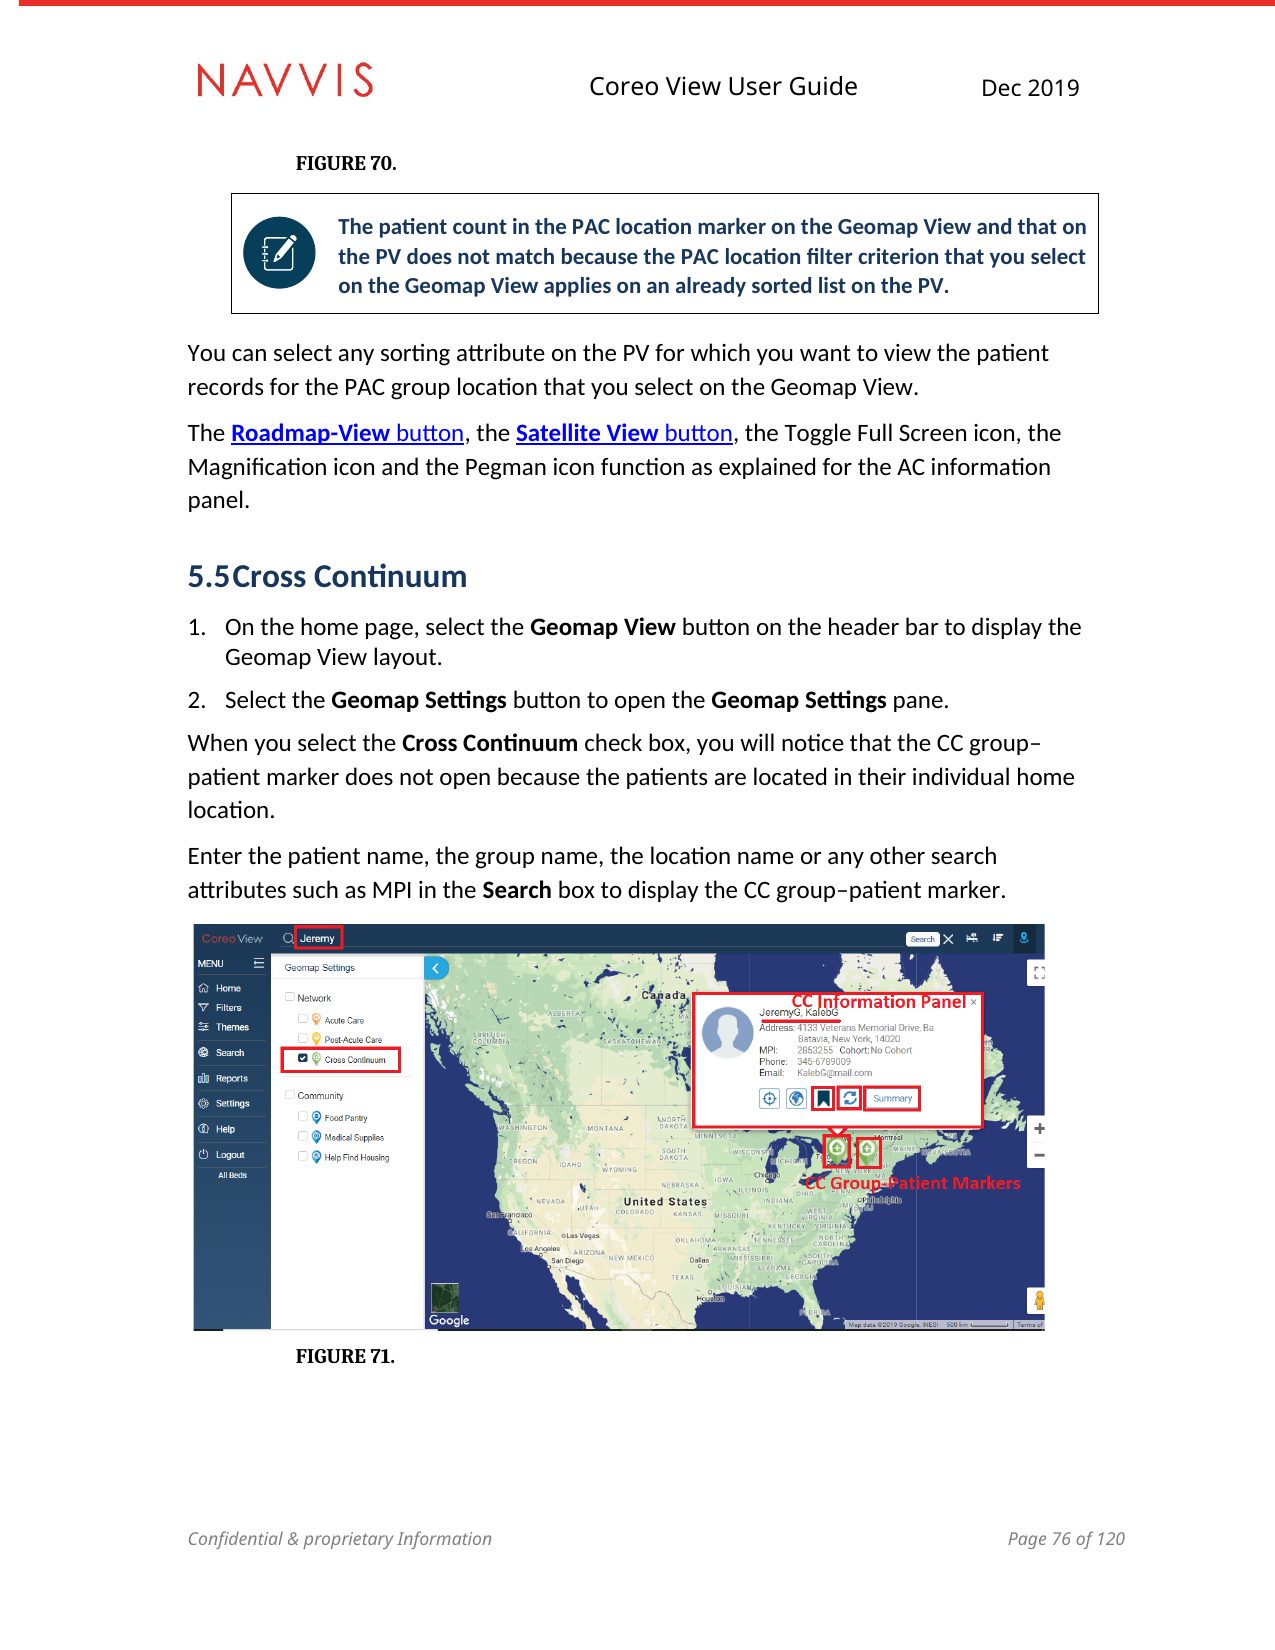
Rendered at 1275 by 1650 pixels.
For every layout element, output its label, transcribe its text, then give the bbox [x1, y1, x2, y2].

list On the home page, select the Geomap View button on the header bar to display the Geomap View layout. [187, 611, 1087, 672]
text Enter the patient name, the group name, the location name or any other search attributes such as MPI in the Search box to display the CC group–patient marker. [187, 840, 1087, 904]
table_header [232, 194, 327, 313]
text You can select any sorting attribute on the PV for which you want to view the patient records for the PAC group location that you select on the Geomap View. [187, 338, 1087, 402]
list Select the Geomap Settings button to open the Geomap Settings pane. [187, 684, 1087, 715]
picture [193, 924, 1045, 1331]
text When you select the Cross Continuum check box, you will notice that the CC group–patient marker does not open because the patients are located in their individual home location. [187, 727, 1087, 825]
table_header The patient count in the PAC location marker on the Geomap View and that on the PV does not match because the PAC location filter criterion that you select on the Geomap View applies on an already sorted list on the PV. [327, 194, 1098, 313]
subtitle Cross Continuum [187, 555, 1087, 596]
text The Roadmap-View button, the Satellite View button, the Toggle Full Screen icon, the Magnification icon and the Pegman icon function as explained for the AC information panel. [187, 417, 1087, 515]
picture [187, 55, 383, 104]
